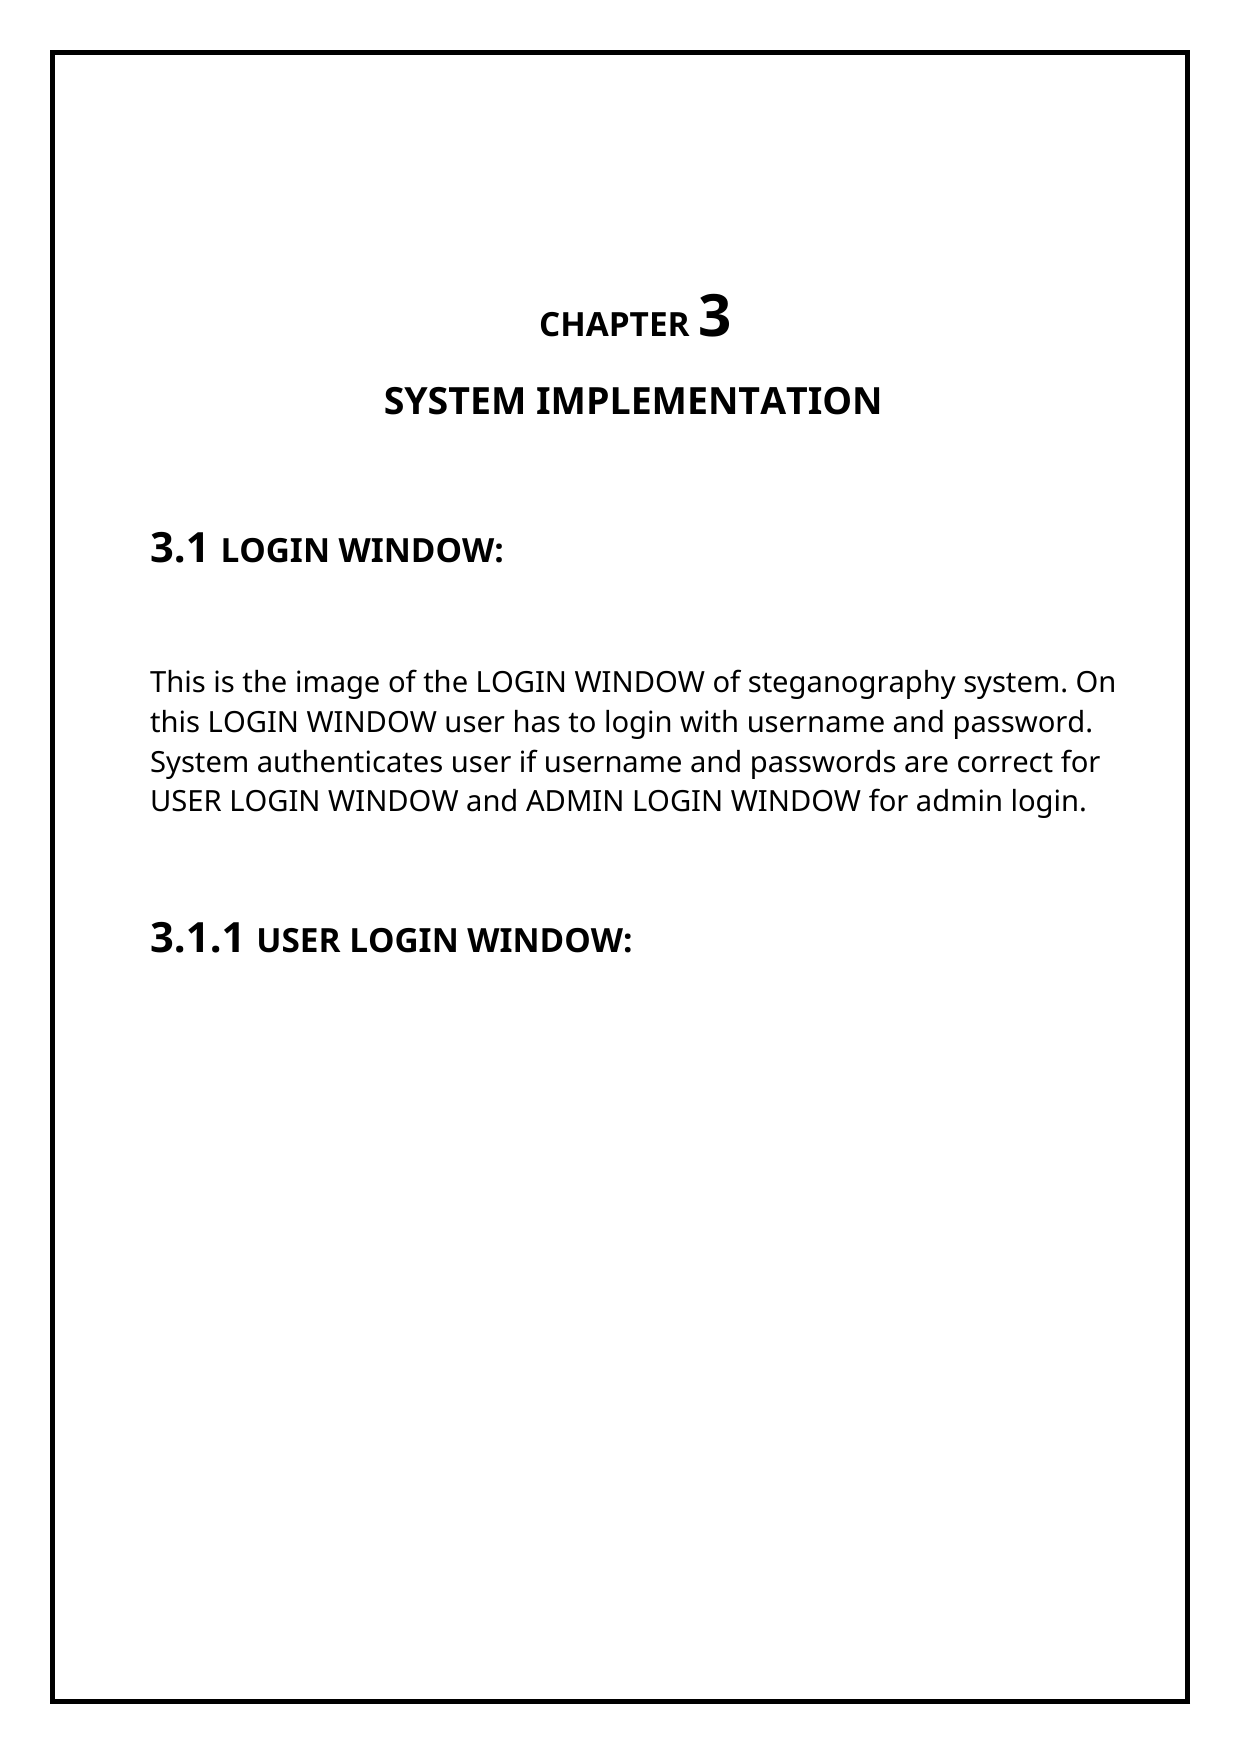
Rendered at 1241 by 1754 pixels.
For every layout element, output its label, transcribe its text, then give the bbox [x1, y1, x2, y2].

text CHAPTER 3 [105, 274, 1135, 353]
text SYSTEM IMPLEMENTATION [75, 374, 1135, 425]
text This is the image of the LOGIN WINDOW of steganography system. On this LOGIN WINDOW user has to login with username and password. System authenticates user if username and passwords are correct for USER LOGIN WINDOW and ADMIN LOGIN WINDOW for admin login. [150, 662, 1135, 820]
text 3.1.1 USER LOGIN WINDOW: [75, 907, 1135, 964]
text 3.1 LOGIN WINDOW: [75, 518, 1135, 574]
